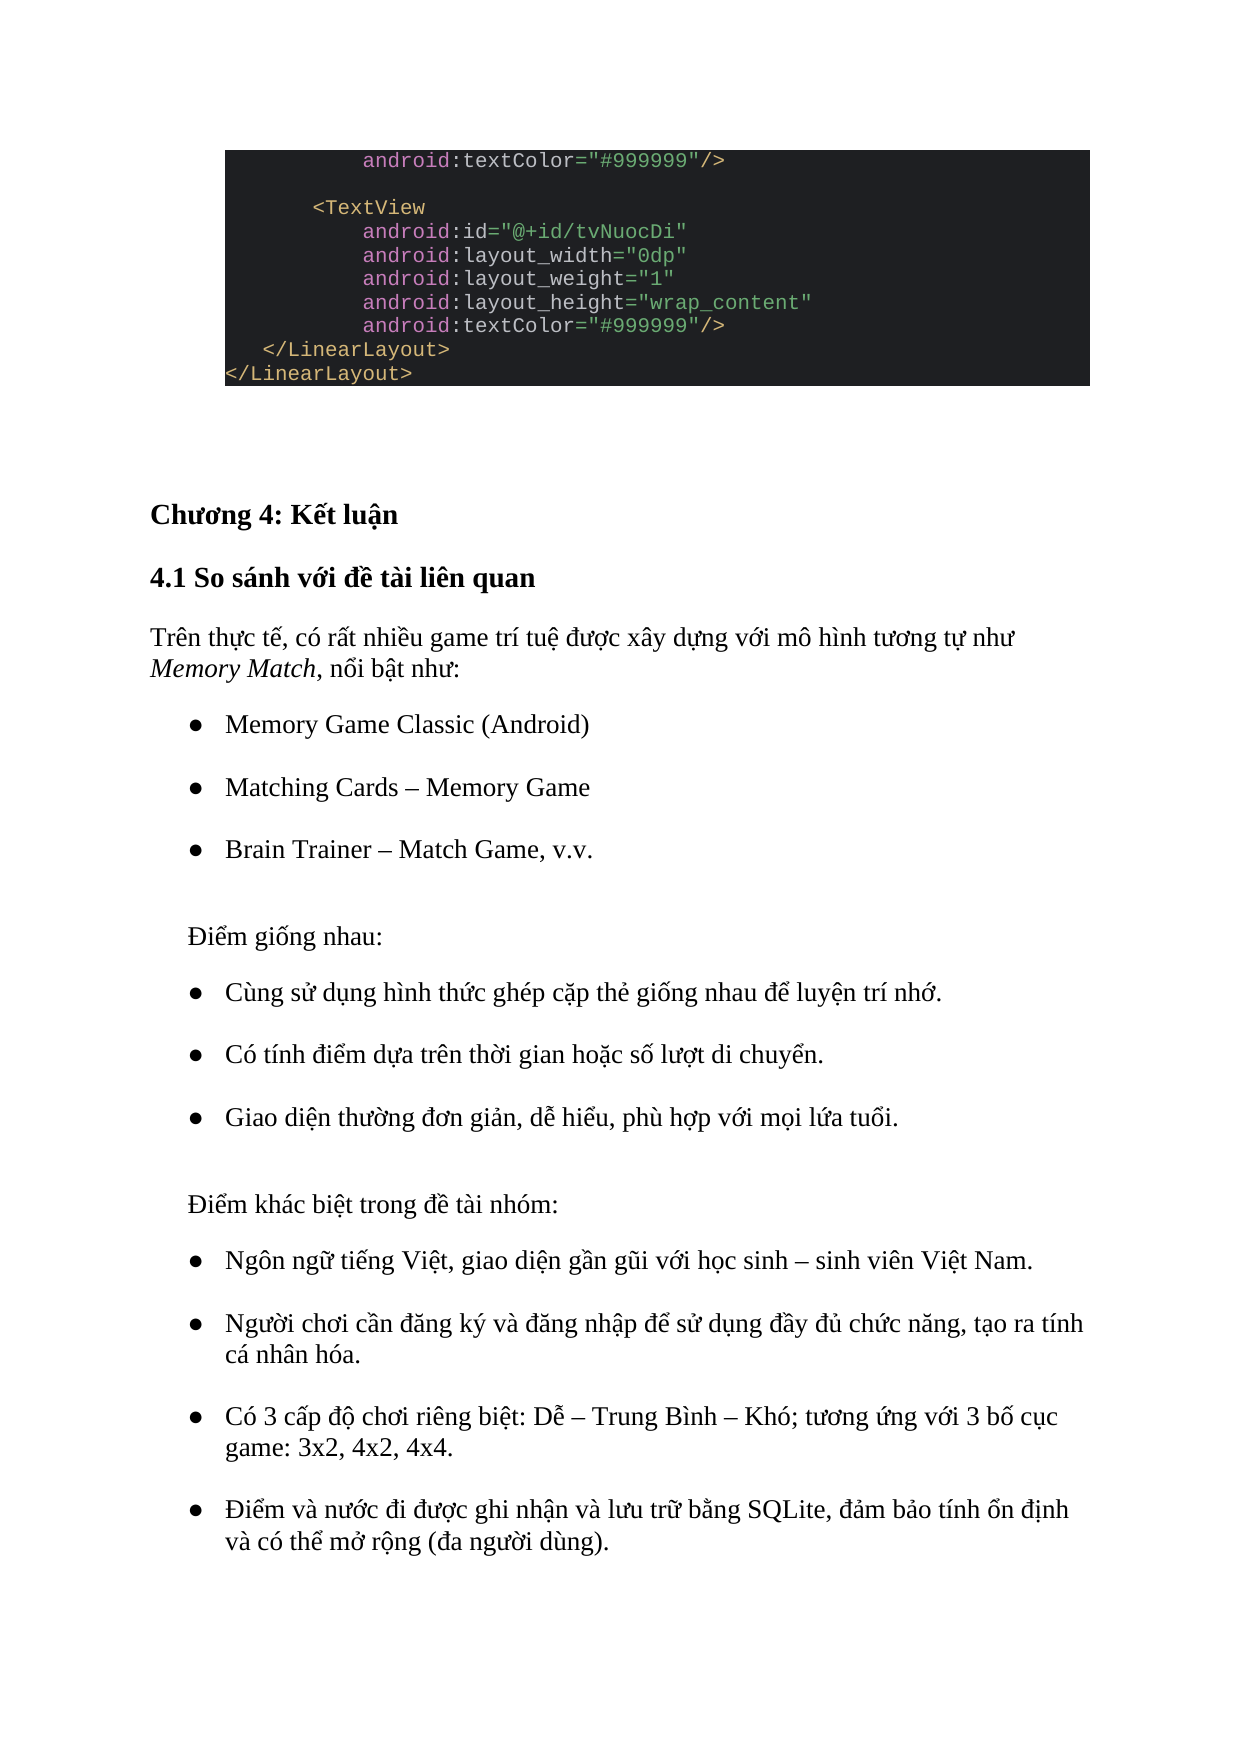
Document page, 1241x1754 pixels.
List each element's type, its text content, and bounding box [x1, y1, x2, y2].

list Brain Trainer – Match Game, v.v. [187, 833, 1090, 895]
text android:layout_width="0dp" [225, 244, 1090, 268]
text android:layout_height="wrap_content" [225, 292, 1090, 316]
text android:layout_weight="1" [225, 268, 1090, 292]
list Memory Game Classic (Android) [187, 708, 1090, 771]
list Ngôn ngữ tiếng Việt, giao diện gần gũi với học sinh – sinh viên Việt Nam. [187, 1244, 1090, 1307]
text android:textColor="#999999"/> [225, 316, 1090, 339]
subtitle Điểm giống nhau: [187, 920, 1090, 951]
subtitle Chương 4: Kết luận [150, 497, 1090, 531]
list Cùng sử dụng hình thức ghép cặp thẻ giống nhau để luyện trí nhớ. [187, 976, 1090, 1039]
list Điểm và nước đi được ghi nhận và lưu trữ bằng SQLite, đảm bảo tính ổn định và có thể mở rộng (đa người dùng). [187, 1493, 1090, 1587]
list Có tính điểm dựa trên thời gian hoặc số lượt di chuyển. [187, 1039, 1090, 1101]
subtitle 4.1 So sánh với đề tài liên quan [150, 560, 1090, 593]
text </LinearLayout> [225, 363, 1090, 386]
text <TextView [225, 197, 1090, 221]
text </LinearLayout> [225, 339, 1090, 363]
list Người chơi cần đăng ký và đăng nhập để sử dụng đầy đủ chức năng, tạo ra tính cá nhân hóa. [187, 1307, 1090, 1400]
text android:id="@+id/tvNuocDi" [225, 221, 1090, 244]
text Trên thực tế, có rất nhiều game trí tuệ được xây dựng với mô hình tương tự như Memory Match, nổi bật như: [150, 621, 1090, 683]
list Matching Cards – Memory Game [187, 771, 1090, 833]
list Giao diện thường đơn giản, dễ hiểu, phù hợp với mọi lứa tuổi. [187, 1101, 1090, 1163]
list Có 3 cấp độ chơi riêng biệt: Dễ – Trung Bình – Khó; tương ứng với 3 bố cục game: 3x2, 4x2, 4x4. [187, 1400, 1090, 1493]
subtitle Điểm khác biệt trong đề tài nhóm: [187, 1188, 1090, 1219]
text android:textColor="#999999"/> [225, 150, 1090, 174]
